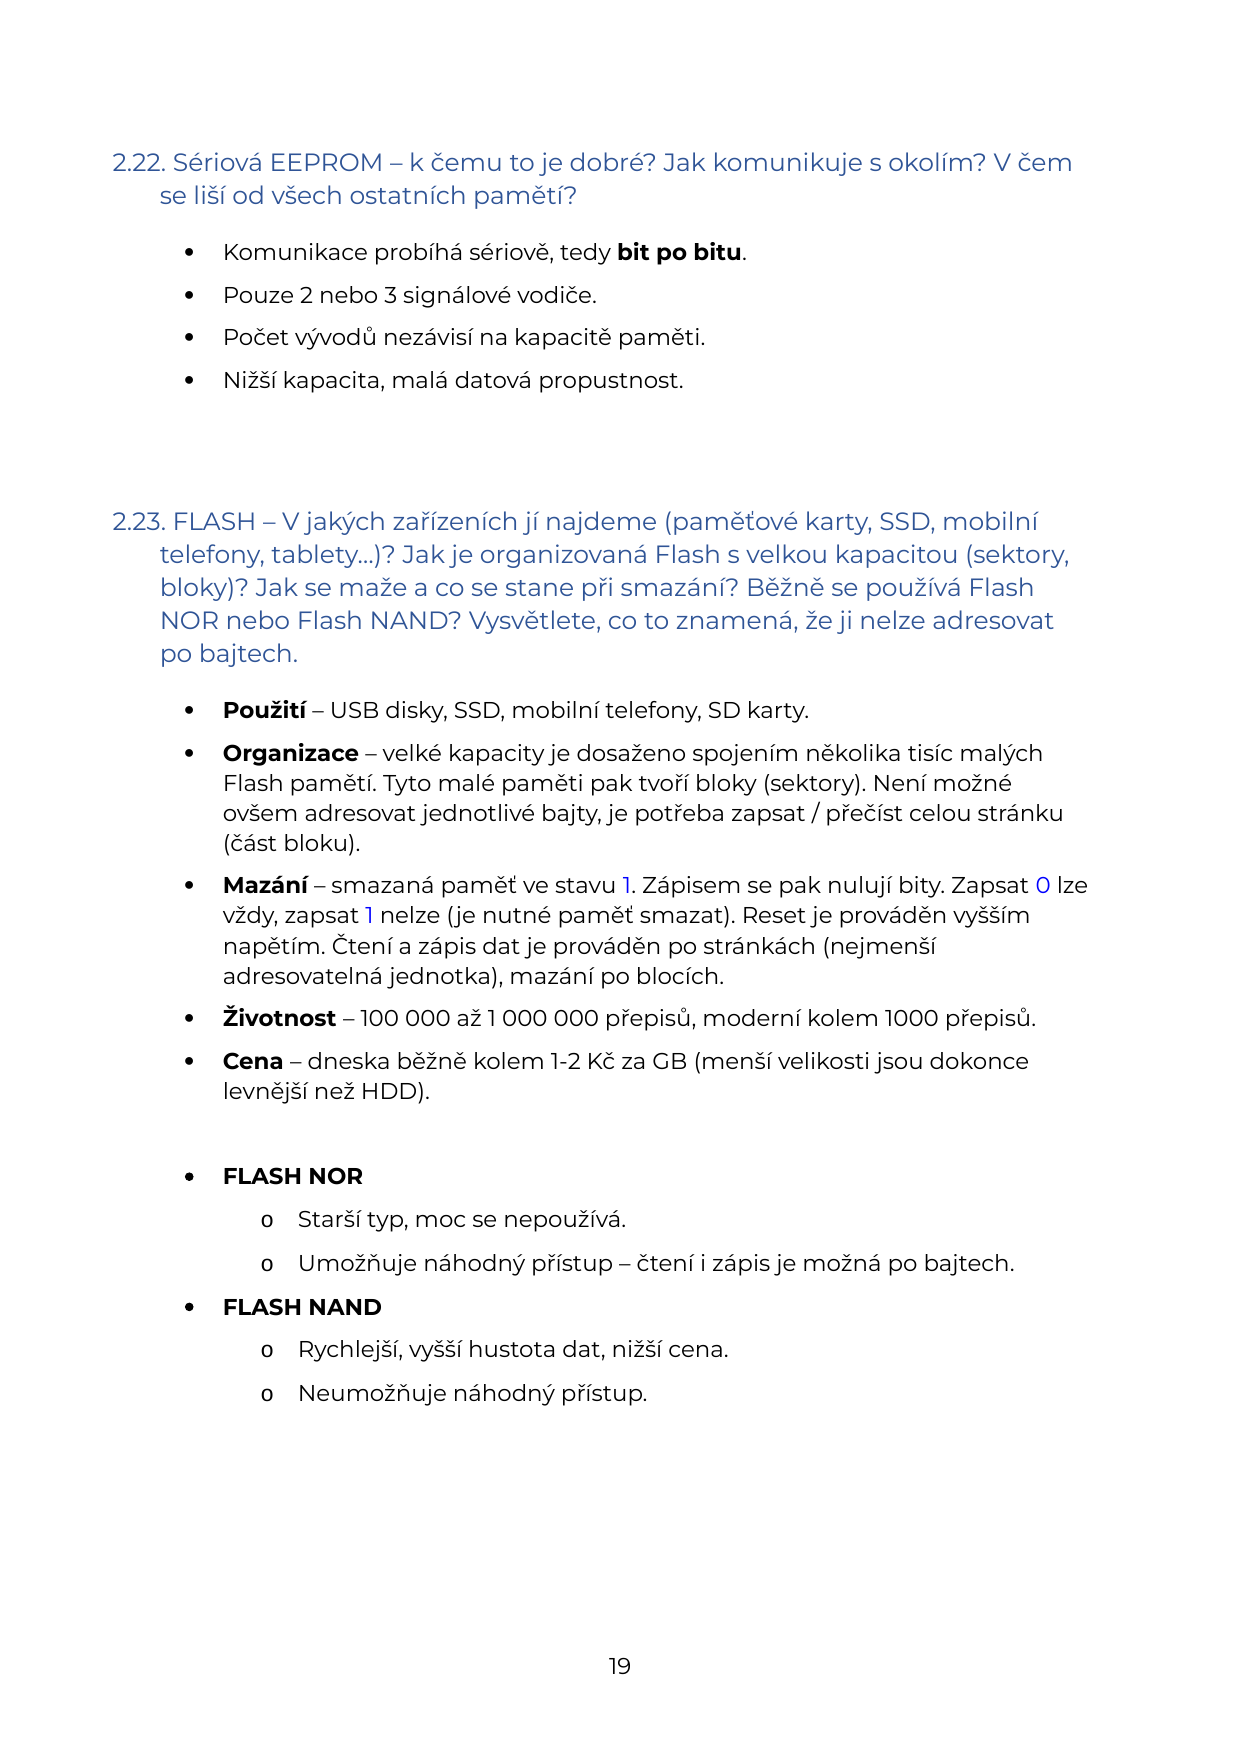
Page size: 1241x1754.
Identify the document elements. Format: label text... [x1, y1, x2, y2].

text Organizace – velké kapacity je dosaženo spojením několika tisíc malých Flash pamětí. Tyto malé paměti pak tvoří bloky (sektory). Není možné ovšem adresovat jednotlivé bajty, je potřeba zapsat / přečíst celou stránku (část bloku). [185, 739, 1093, 857]
text Pouze 2 nebo 3 signálové vodiče. [185, 281, 1093, 309]
text Cena – dneska běžně kolem 1-2 Kč za GB (menší velikosti jsou dokonce levnější než HDD). [185, 1047, 1093, 1105]
list Neumožňuje náhodný přístup. [260, 1379, 1093, 1408]
text FLASH NAND [185, 1293, 1093, 1321]
text Nižší kapacita, malá datová propustnost. [185, 366, 1093, 394]
text Životnost – 100 000 až 1 000 000 přepisů, moderní kolem 1000 přepisů. [185, 1004, 1093, 1032]
text Sériová EEPROM – k čemu to je dobré? Jak komunikuje s okolím? V čem se liší od všech ostatních pamětí? [112, 148, 1093, 211]
text FLASH – V jakých zařízeních jí najdeme (paměťové karty, SSD, mobilní telefony, tablety…)? Jak je organizovaná Flash s velkou kapacitou (sektory, bloky)? Jak se maže a co se stane při smazání? Běžně se používá Flash NOR nebo Flash NAND? Vysvětlete, co to znamená, že ji nelze adresovat po bajtech. [112, 507, 1093, 669]
text Počet vývodů nezávisí na kapacitě paměti. [185, 324, 1093, 352]
text Mazání – smazaná paměť ve stavu 1. Zápisem se pak nulují bity. Zapsat 0 lze vždy, zapsat 1 nelze (je nutné paměť smazat). Reset je prováděn vyšším napětím. Čtení a zápis dat je prováděn po stránkách (nejmenší adresovatelná jednotka), mazání po blocích. [185, 872, 1093, 990]
list Rychlejší, vyšší hustota dat, nižší cena. [260, 1335, 1093, 1364]
text Komunikace probíhá sériově, tedy bit po bitu. [185, 238, 1093, 266]
text FLASH NOR [185, 1162, 1093, 1190]
list Starší typ, moc se nepoužívá. [260, 1205, 1093, 1234]
list Umožňuje náhodný přístup – čtení i zápis je možná po bajtech. [260, 1249, 1093, 1278]
text Použití – USB disky, SSD, mobilní telefony, SD karty. [185, 696, 1093, 724]
